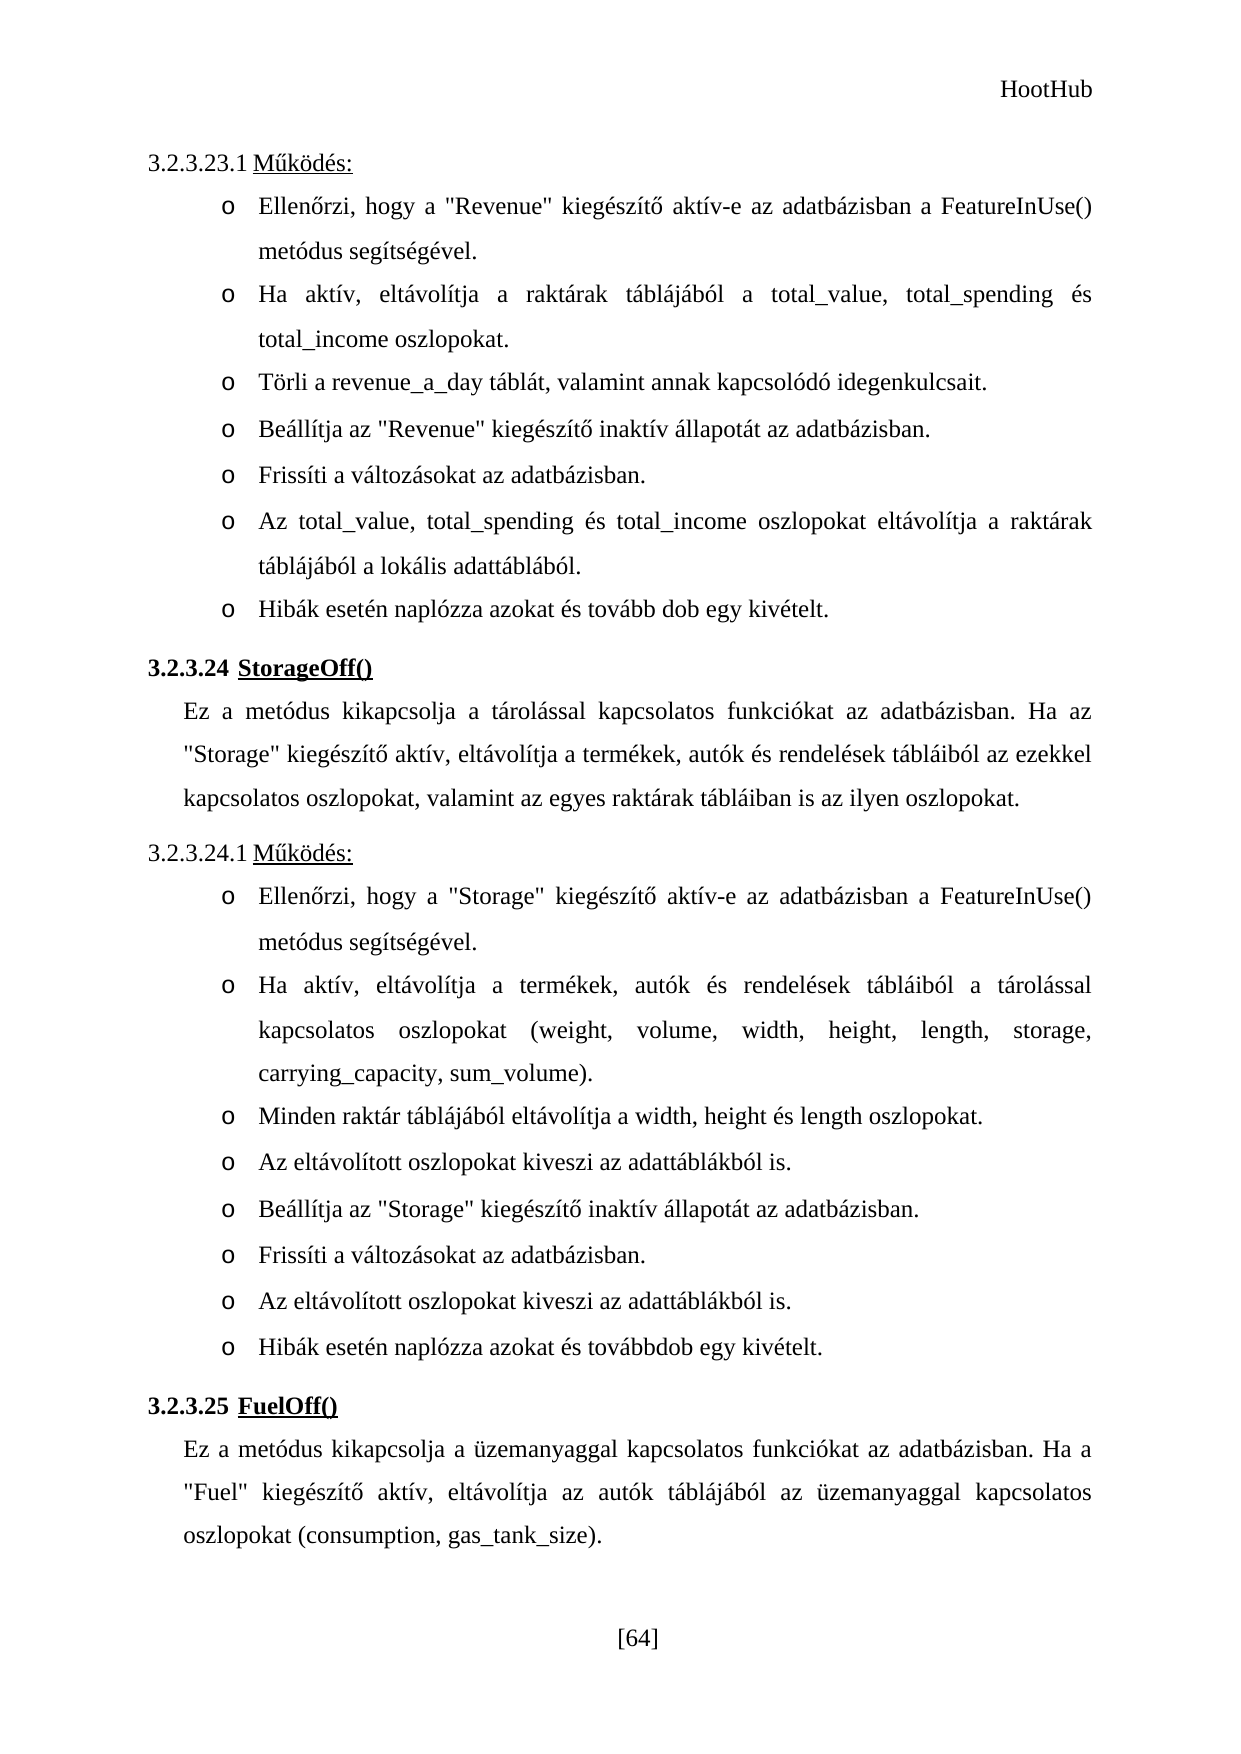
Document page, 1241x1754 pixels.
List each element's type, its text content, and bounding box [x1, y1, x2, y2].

list Az total_value, total_spending és total_income oszlopokat eltávolítja a raktárak táblájából a lokális adattáblából. [221, 506, 1093, 580]
list Hibák esetén naplózza azokat és tovább dob egy kivételt. [221, 594, 1093, 625]
list Az eltávolított oszlopokat kiveszi az adattáblákból is. [221, 1147, 1093, 1178]
list Ellenőrzi, hogy a "Storage" kiegészítő aktív-e az adatbázisban a FeatureInUse() metódus segítségével. [221, 881, 1093, 955]
list Beállítja az "Revenue" kiegészítő inaktív állapotát az adatbázisban. [221, 414, 1093, 444]
subtitle Működés: [148, 148, 1093, 176]
list Ha aktív, eltávolítja a raktárak táblájából a total_value, total_spending és total_income oszlopokat. [221, 279, 1093, 353]
list Beállítja az "Storage" kiegészítő inaktív állapotát az adatbázisban. [221, 1194, 1093, 1224]
list Minden raktár táblájából eltávolítja a width, height és length oszlopokat. [221, 1101, 1093, 1132]
subtitle Működés: [148, 838, 1093, 867]
list Ha aktív, eltávolítja a termékek, autók és rendelések tábláiból a tárolással kapcsolatos oszlopokat (weight, volume, width, height, length, storage, carrying_capacity, sum_volume). [221, 970, 1093, 1087]
list Ellenőrzi, hogy a "Revenue" kiegészítő aktív-e az adatbázisban a FeatureInUse() metódus segítségével. [221, 191, 1093, 265]
list Az eltávolított oszlopokat kiveszi az adattáblákból is. [221, 1286, 1093, 1317]
subtitle FuelOff() [148, 1391, 1093, 1420]
list Hibák esetén naplózza azokat és továbbdob egy kivételt. [221, 1332, 1093, 1363]
list Frissíti a változásokat az adatbázisban. [221, 460, 1093, 491]
list Törli a revenue_a_day táblát, valamint annak kapcsolódó idegenkulcsait. [221, 367, 1093, 398]
list Frissíti a változásokat az adatbázisban. [221, 1240, 1093, 1271]
subtitle StorageOff() [148, 653, 1093, 682]
text Ez a metódus kikapcsolja a üzemanyaggal kapcsolatos funkciókat az adatbázisban. Ha a "Fuel" kiegészítő aktív, eltávolítja az autók táblájából az üzemanyaggal kapcsolatos oszlopokat (consumption, gas_tank_size). [183, 1434, 1093, 1549]
text Ez a metódus kikapcsolja a tárolással kapcsolatos funkciókat az adatbázisban. Ha az "Storage" kiegészítő aktív, eltávolítja a termékek, autók és rendelések tábláiból az ezekkel kapcsolatos oszlopokat, valamint az egyes raktárak tábláiban is az ilyen oszlopokat. [183, 696, 1093, 811]
